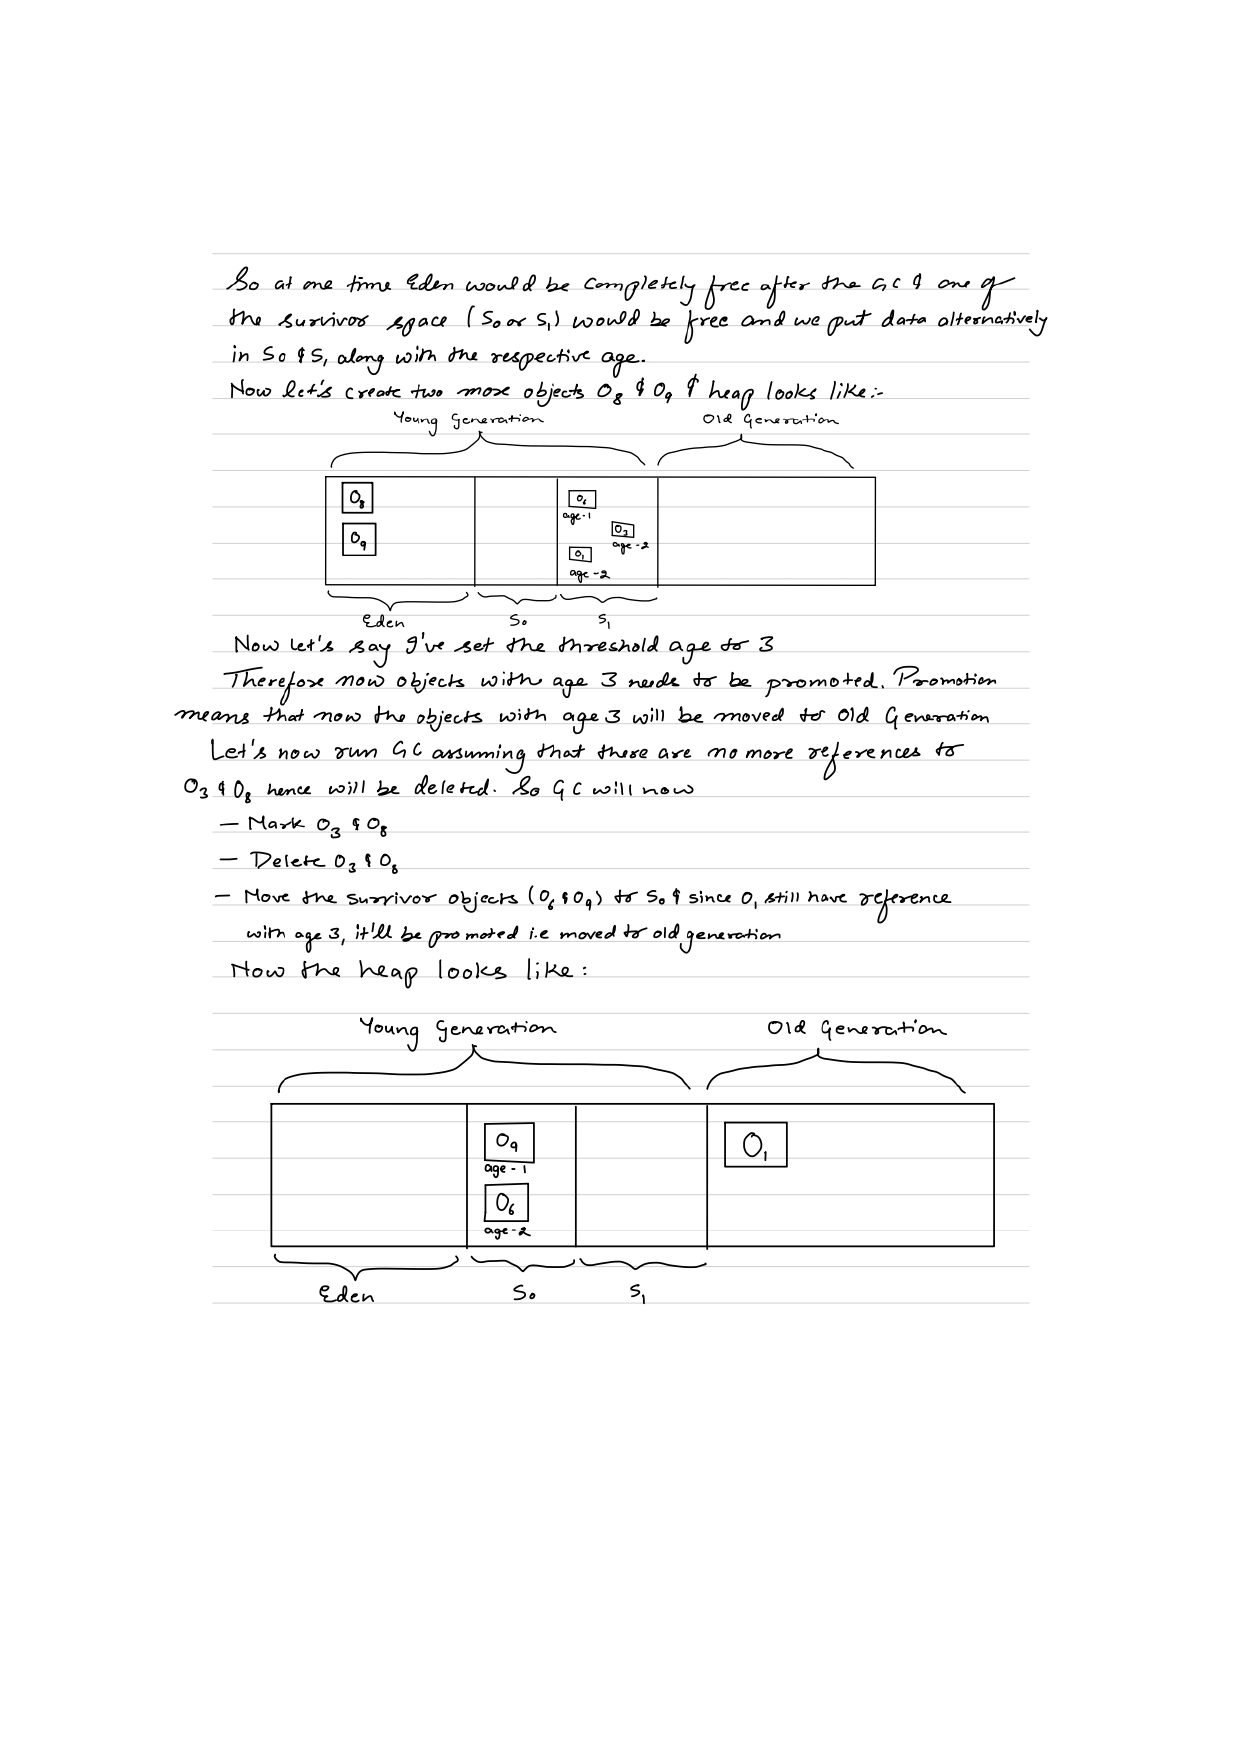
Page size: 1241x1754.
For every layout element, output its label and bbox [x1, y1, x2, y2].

picture [150, 150, 1091, 1366]
